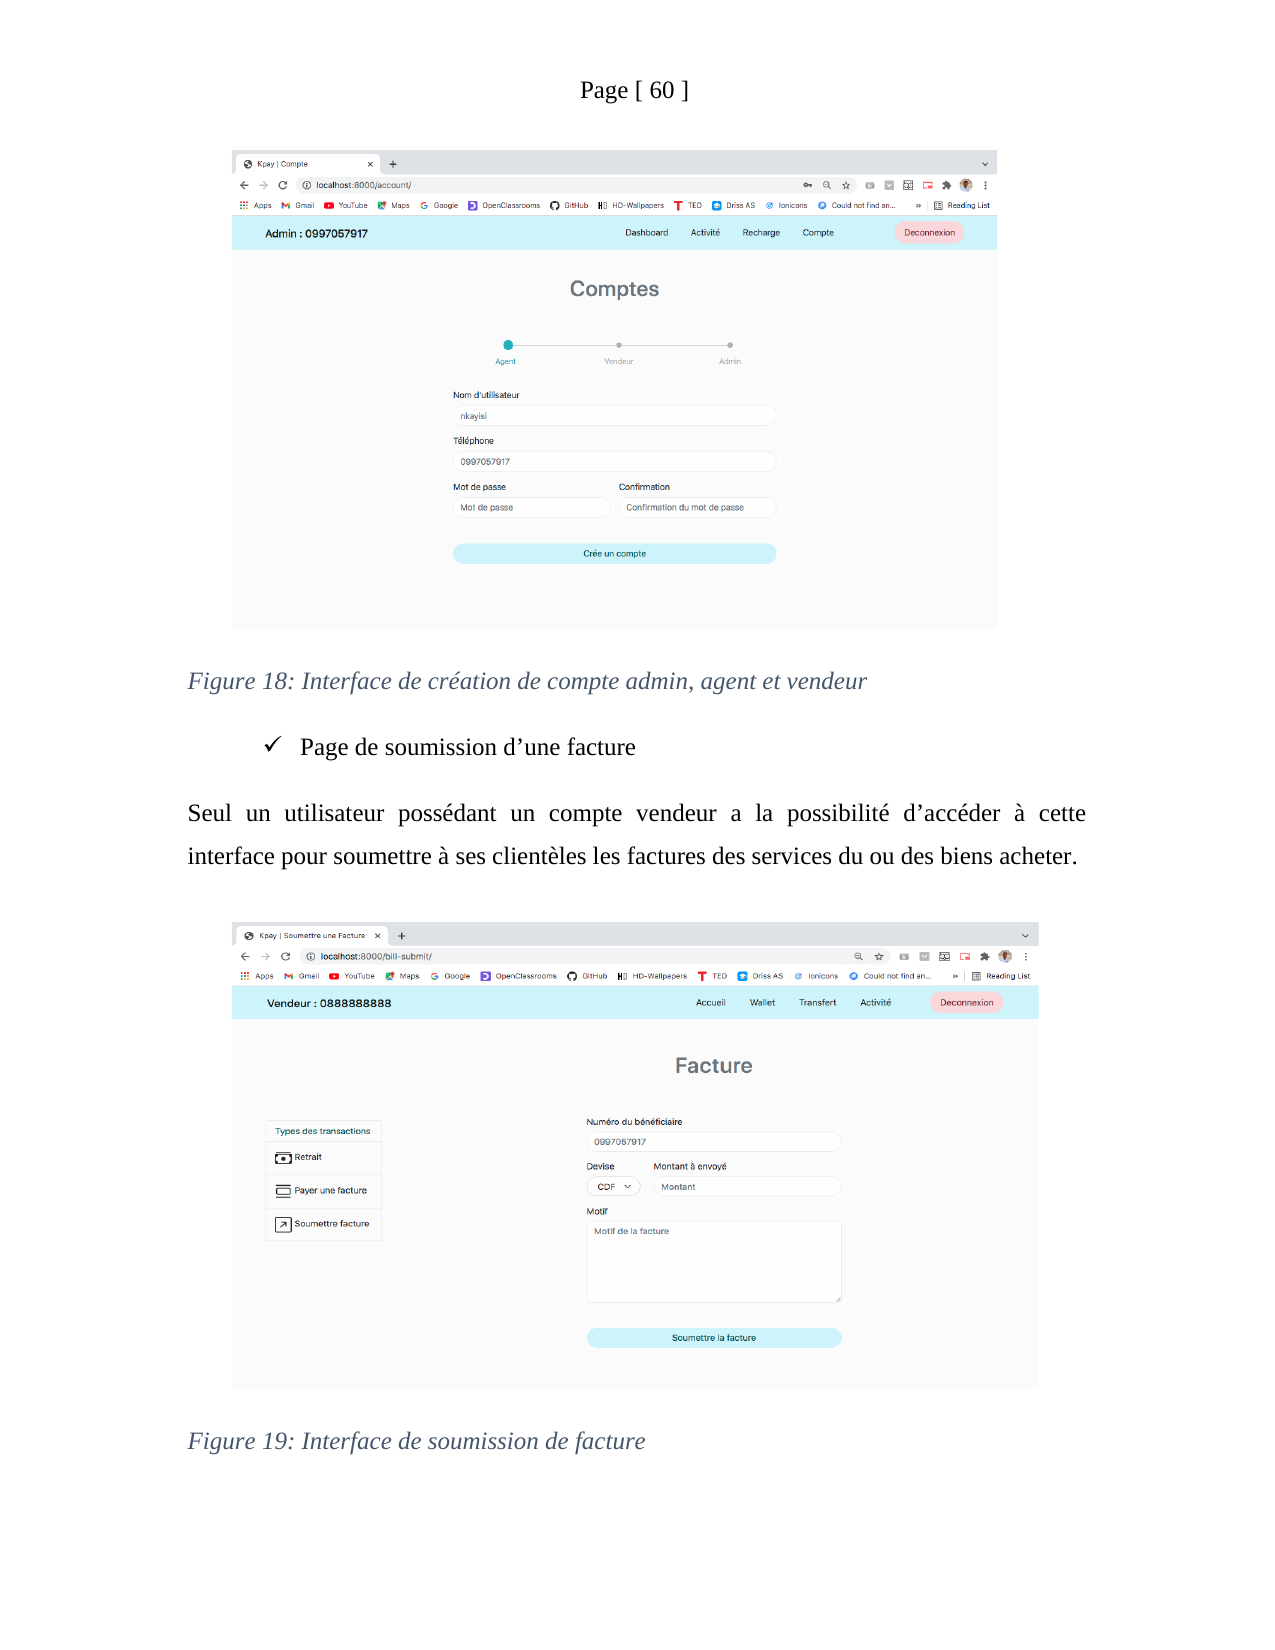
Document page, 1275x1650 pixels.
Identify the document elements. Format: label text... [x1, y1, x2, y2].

text Figure 19: Interface de soumission de facture [187, 1426, 1087, 1455]
text Figure 18: Interface de création de compte admin, agent et vendeur [187, 666, 1087, 694]
picture [231, 150, 998, 629]
list Seul un utilisateur possédant un compte vendeur a la possibilité d’accéder à cette interface pour soumettre à ses clientèles les factures des services du ou des biens acheter. [187, 798, 1087, 870]
picture [231, 922, 1039, 1389]
list Page de soumission d’une facture [262, 732, 1087, 761]
